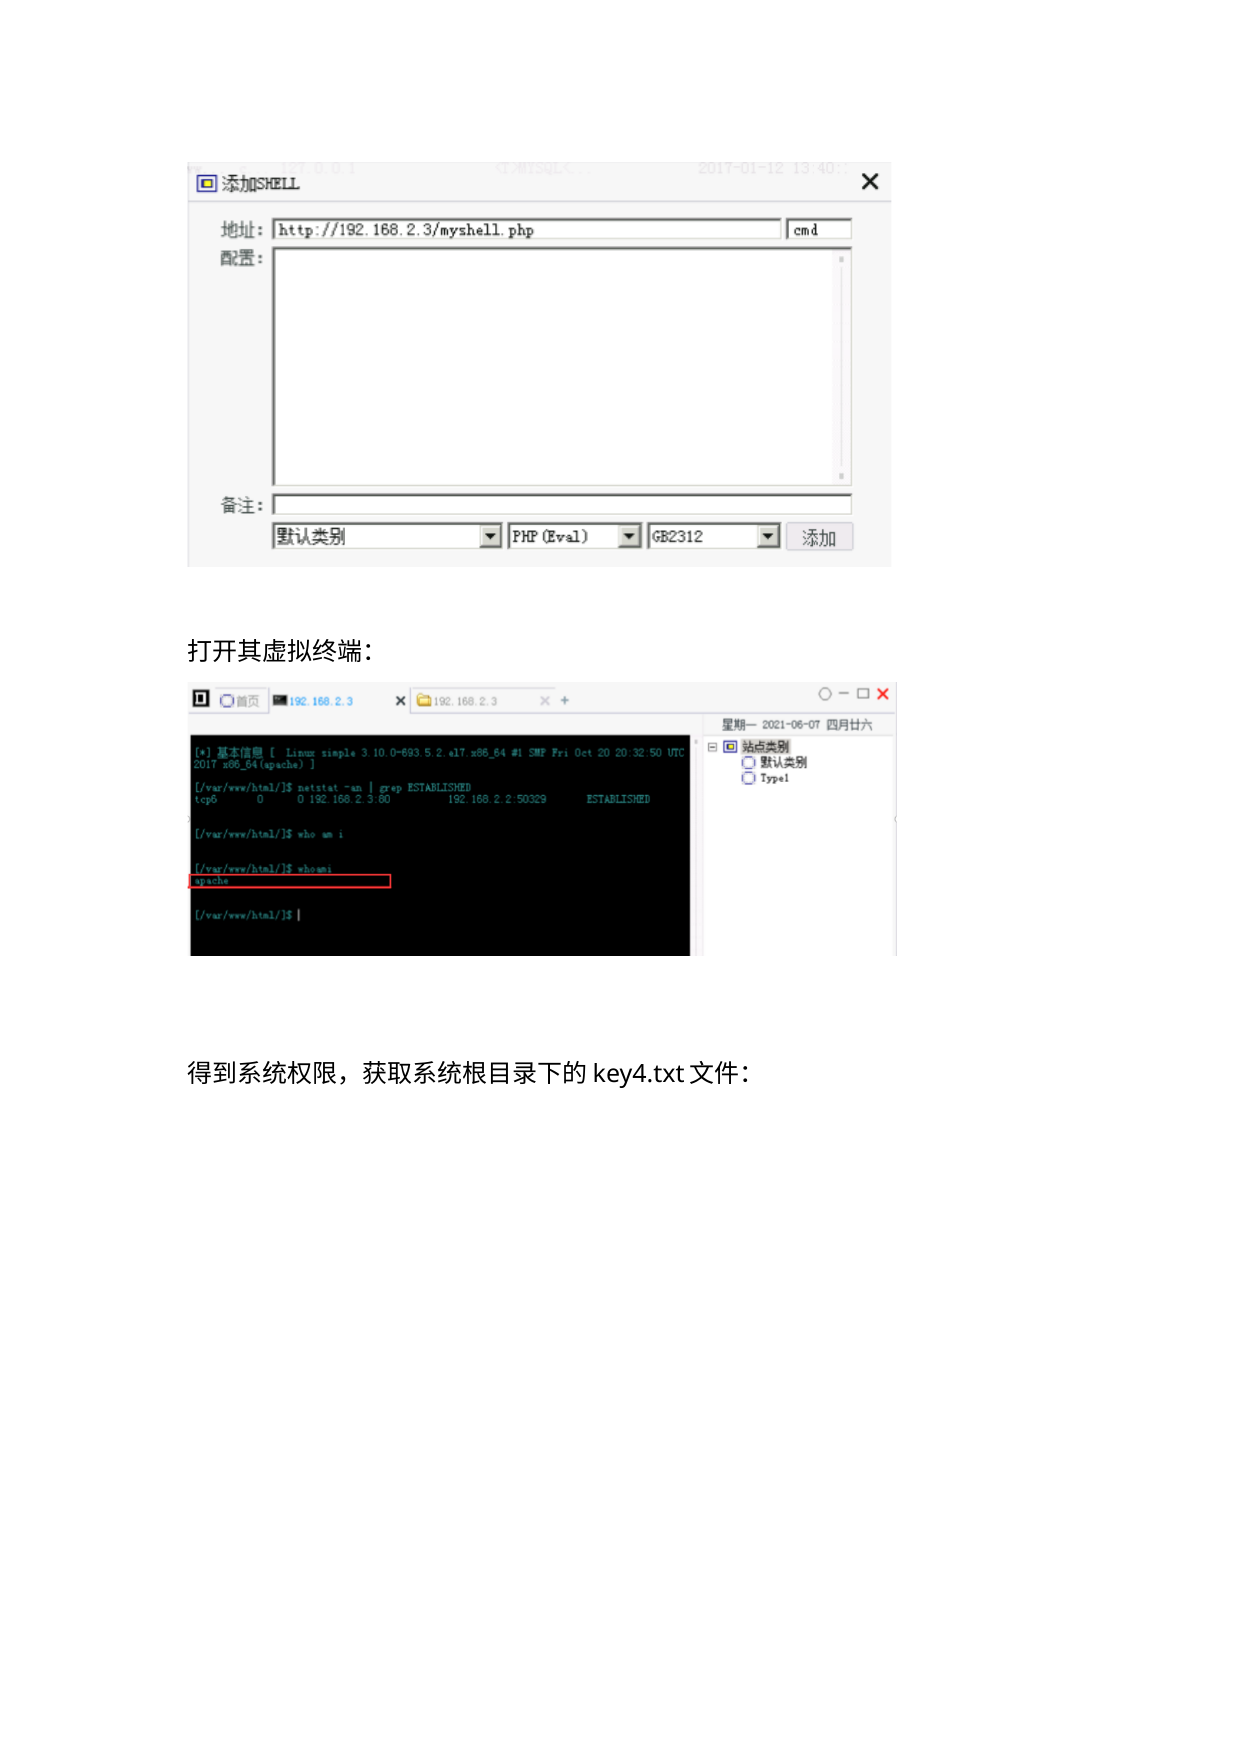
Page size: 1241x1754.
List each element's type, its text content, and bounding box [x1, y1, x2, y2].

picture [187, 162, 892, 567]
text 得到系统权限，获取系统根目录下的key4.txt文件： [187, 1039, 1053, 1104]
text 打开其虚拟终端： [187, 617, 1053, 682]
picture [187, 682, 897, 956]
